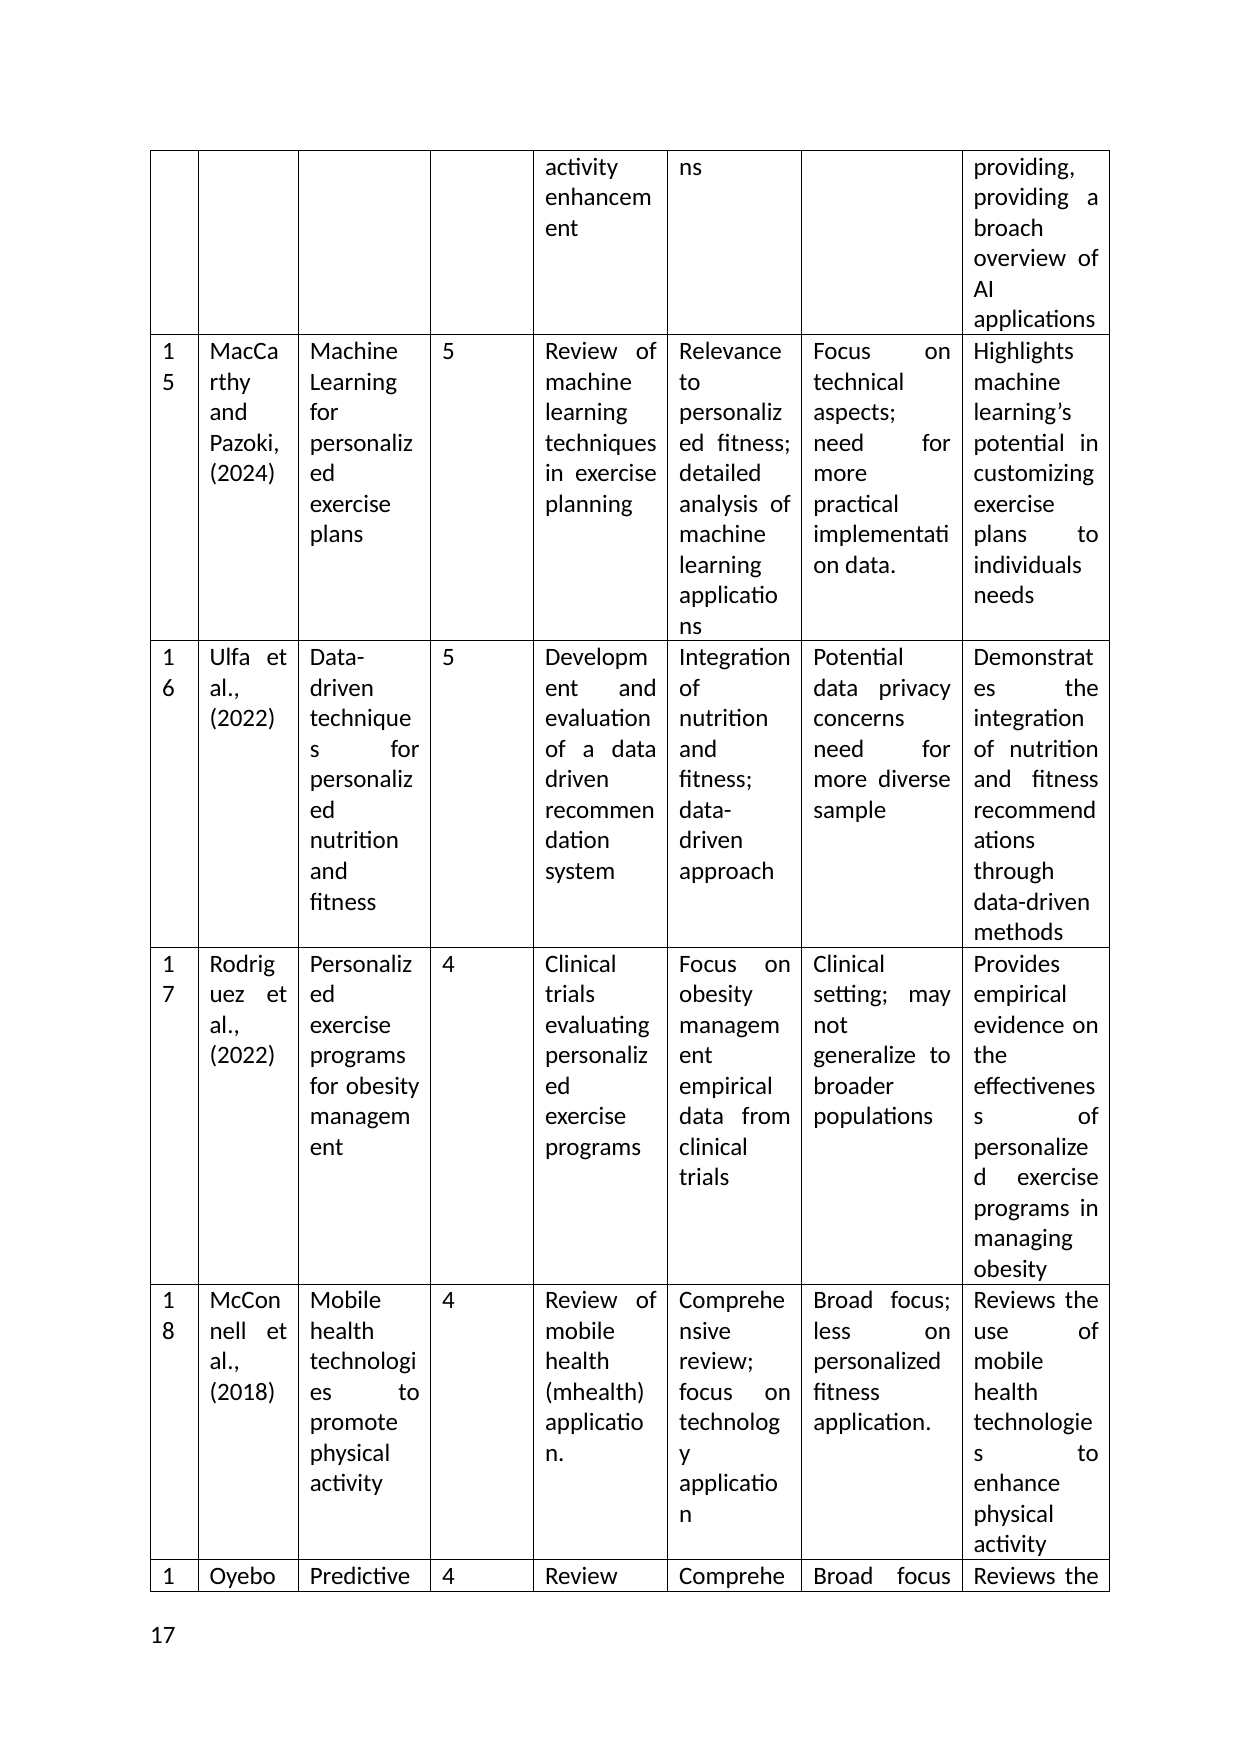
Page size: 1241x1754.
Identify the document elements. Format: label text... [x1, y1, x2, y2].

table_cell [963, 151, 1109, 334]
table_cell Provides empirical evidence on the effectiveness of personalized exercise programs in managing obesity [963, 948, 1109, 1283]
table_cell 4 [431, 948, 533, 1283]
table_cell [668, 151, 801, 334]
table_cell Integration of nutrition and fitness; data-driven approach [668, 641, 801, 947]
table_cell 4 [431, 1285, 533, 1559]
table_cell [199, 1285, 298, 1559]
table_cell Focus on technical aspects; need for more practical implementation data. [802, 335, 962, 640]
table_cell Development and evaluation of a data driven recommendation system [534, 641, 667, 947]
table_cell 19 [151, 1560, 198, 1591]
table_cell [668, 1560, 801, 1591]
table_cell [534, 1560, 667, 1591]
table_cell 16 [151, 641, 198, 947]
table_cell Potential data privacy concerns need for more diverse sample [802, 641, 962, 947]
table_cell Data-driven techniques for personalized nutrition and fitness [299, 641, 430, 947]
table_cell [299, 151, 430, 334]
table_cell 4 [431, 1560, 533, 1591]
table_cell Personalized exercise programs for obesity management [299, 948, 430, 1283]
table_cell 15 [151, 335, 198, 640]
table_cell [802, 151, 962, 334]
table_cell Machine Learning for personalized exercise plans [299, 335, 430, 640]
table_cell Mobile health technologies to promote physical activity [299, 1285, 430, 1559]
table_cell [199, 335, 298, 640]
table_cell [963, 1560, 1109, 1591]
table_cell Reviews the use of mobile health technologies to enhance physical activity [963, 1285, 1109, 1559]
table_cell 17 [151, 948, 198, 1283]
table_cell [534, 151, 667, 334]
table_cell 18 [151, 1285, 198, 1559]
table_cell Comprehensive review; focus on technology application [668, 1285, 801, 1559]
table_cell Review of machine learning techniques in exercise planning [534, 335, 667, 640]
table_cell [199, 1560, 298, 1591]
table_cell Highlights machine learning’s potential in customizing exercise plans to individuals needs [963, 335, 1109, 640]
table_cell 14 [151, 151, 198, 334]
table_cell Review of mobile health (mhealth) application. [534, 1285, 667, 1559]
table_cell [199, 641, 298, 947]
table_cell 4 [431, 151, 533, 334]
table_cell Clinical setting; may not generalize to broader populations [802, 948, 962, 1283]
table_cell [299, 1560, 430, 1591]
table_cell 5 [431, 335, 533, 640]
table_cell Focus on obesity management empirical data from clinical trials [668, 948, 801, 1283]
table_cell Clinical trials evaluating personalized exercise programs [534, 948, 667, 1283]
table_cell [802, 1560, 962, 1591]
table_cell [199, 151, 298, 334]
table_cell 5 [431, 641, 533, 947]
table_cell Broad focus; less on personalized fitness application. [802, 1285, 962, 1559]
table_cell Demonstrates the integration of nutrition and fitness recommendations through data-driven methods [963, 641, 1109, 947]
table_cell Relevance to personalized fitness; detailed analysis of machine learning applications [668, 335, 801, 640]
